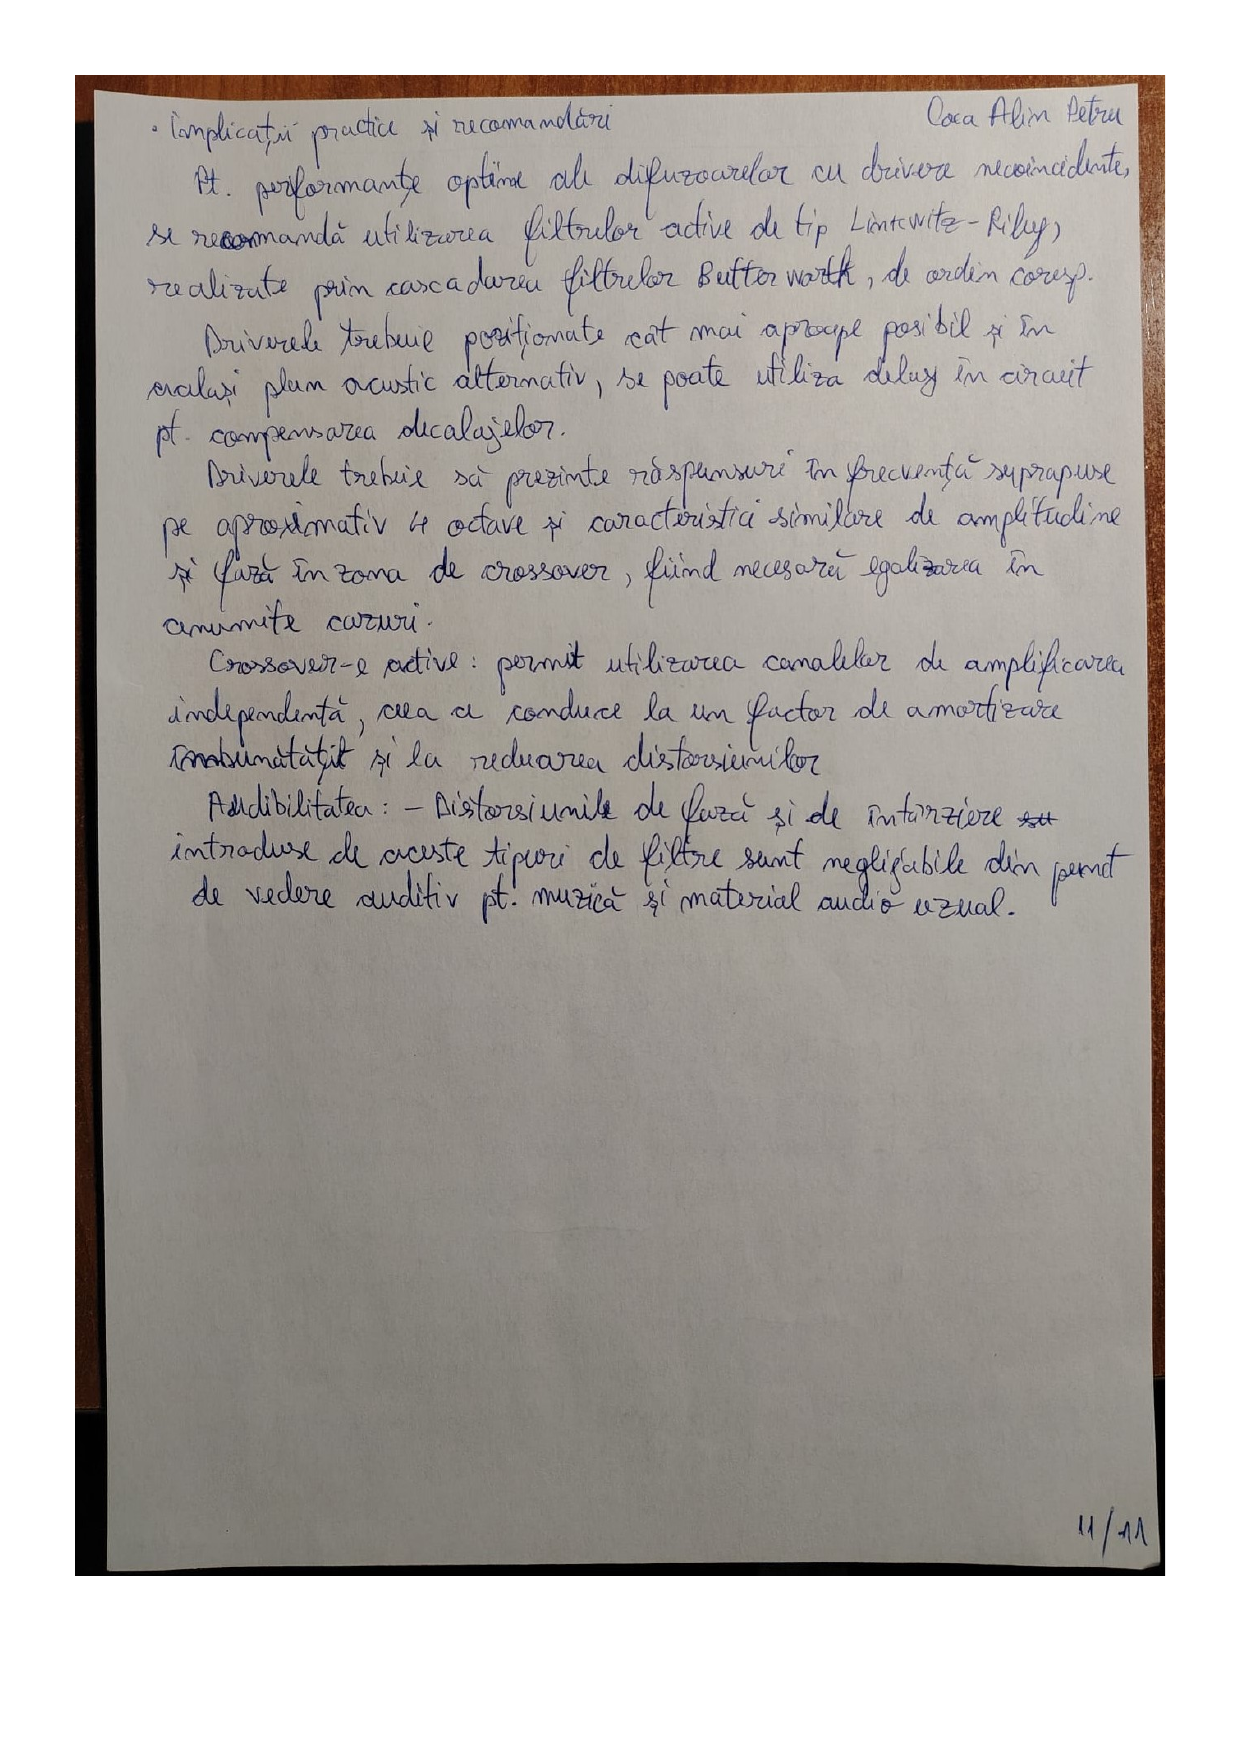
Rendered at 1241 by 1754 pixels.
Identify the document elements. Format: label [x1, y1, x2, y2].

picture [75, 75, 1166, 1576]
